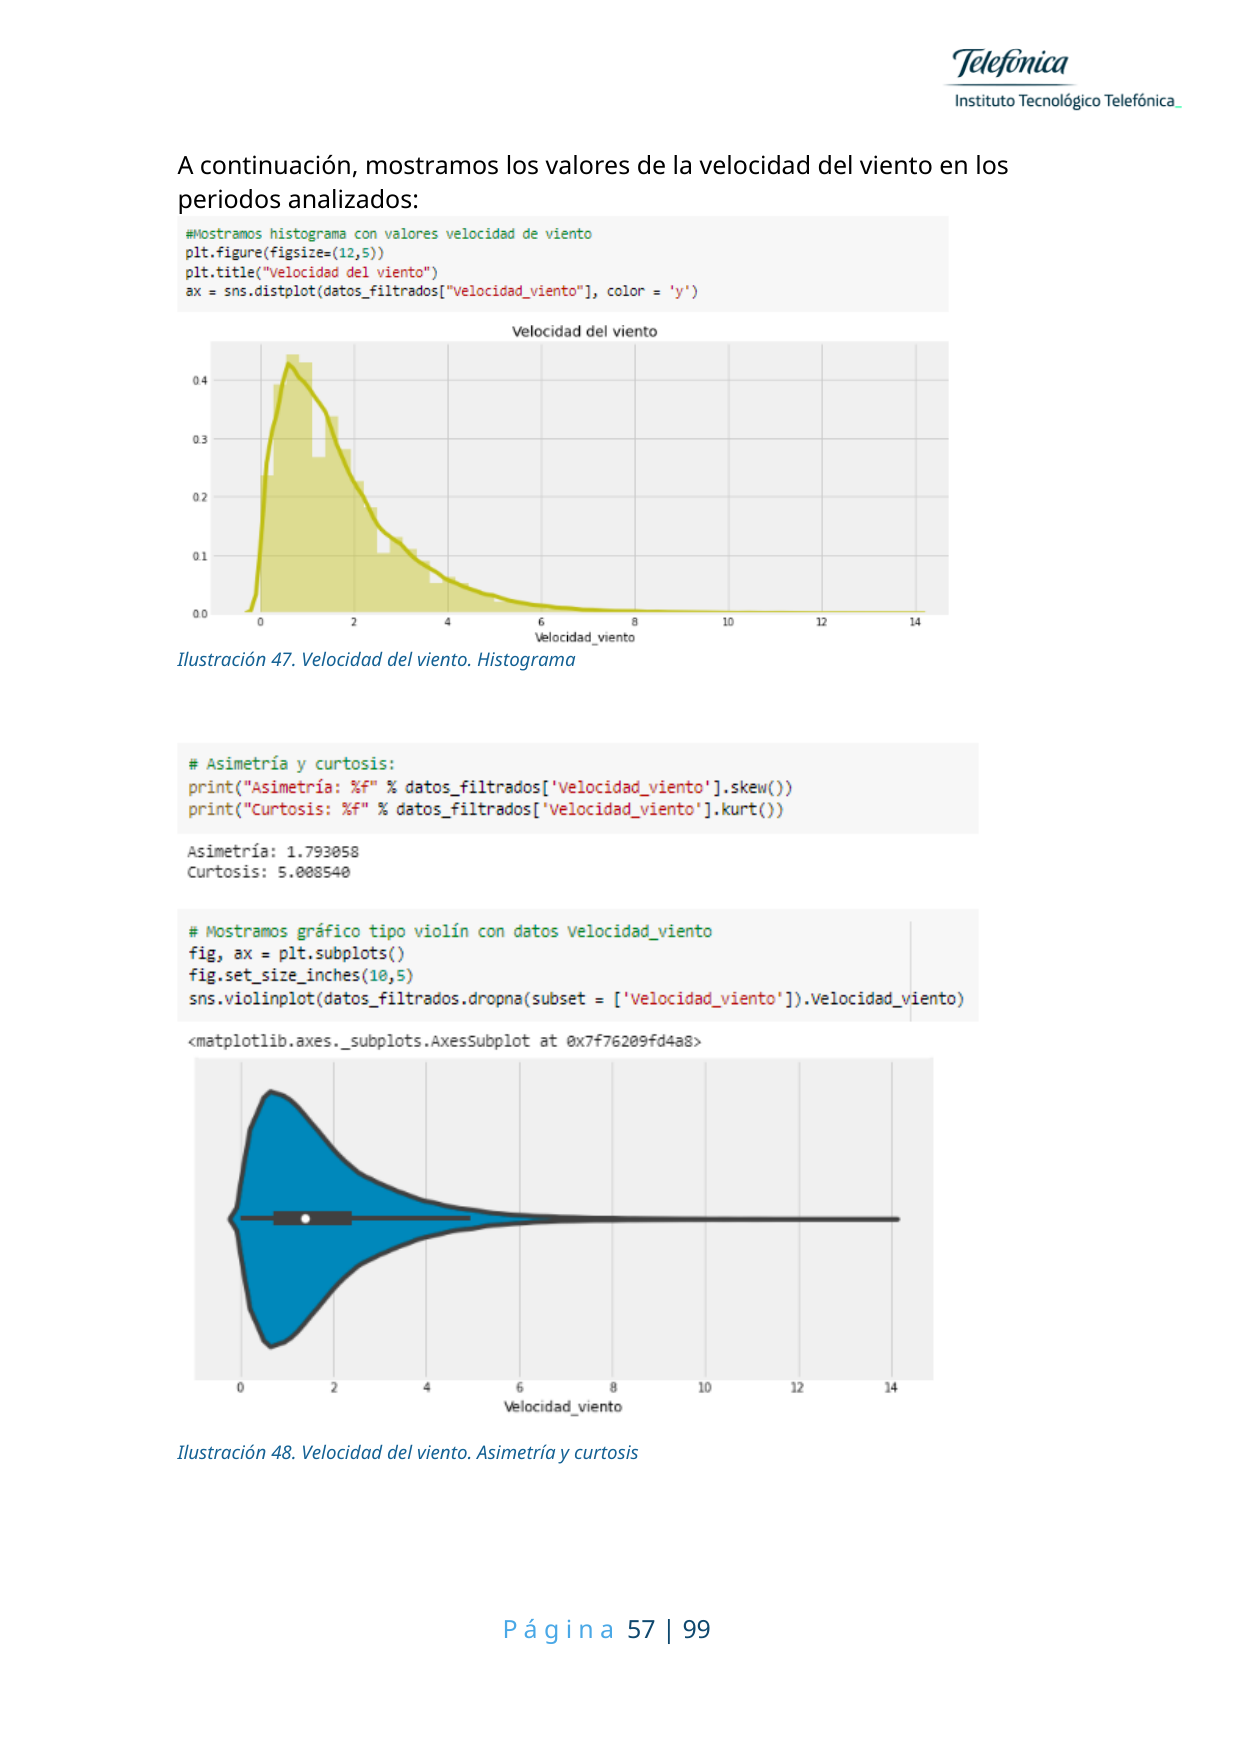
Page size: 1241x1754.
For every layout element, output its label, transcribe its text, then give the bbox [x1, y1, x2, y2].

picture [177, 727, 979, 1440]
picture [892, 21, 1215, 128]
text A continuación, mostramos los valores de la velocidad del viento en los periodos analizados: [177, 148, 1063, 216]
picture [177, 215, 949, 647]
